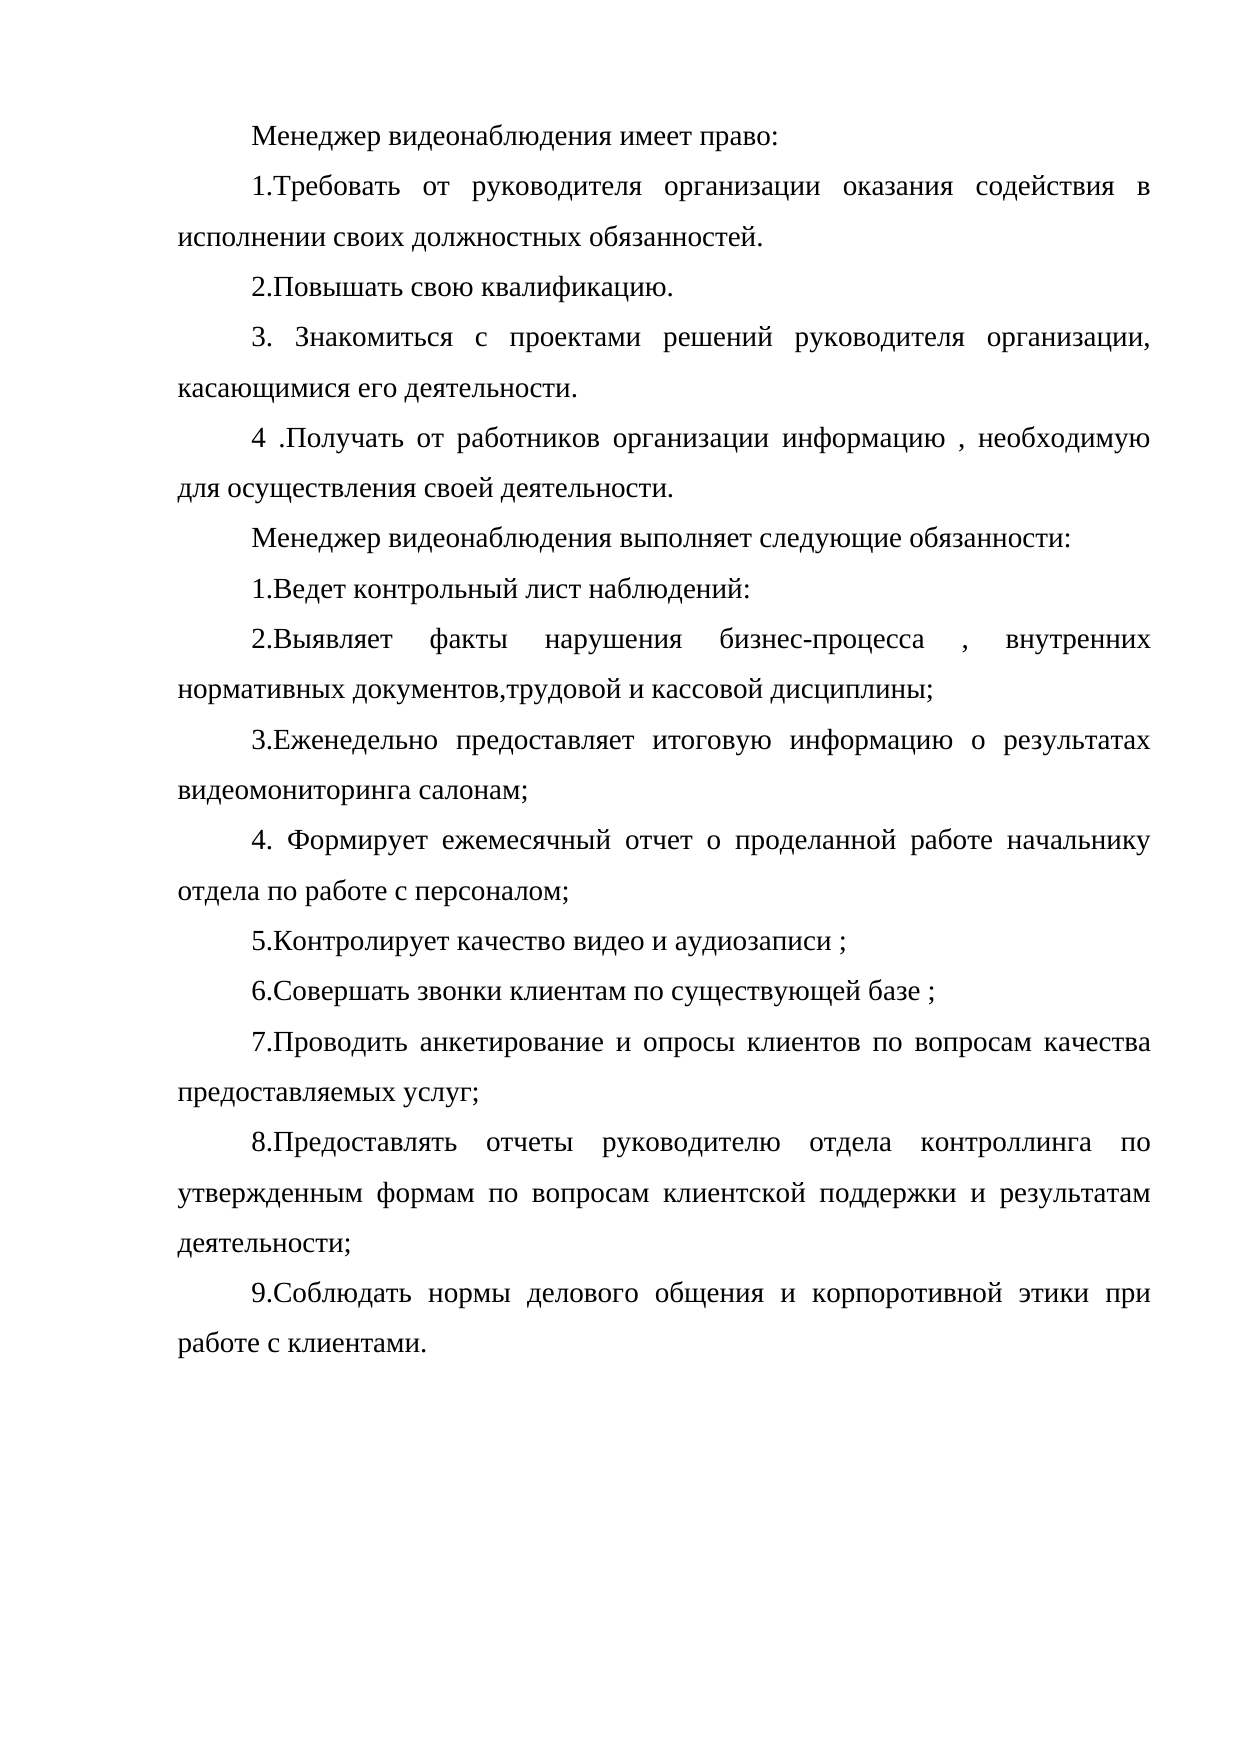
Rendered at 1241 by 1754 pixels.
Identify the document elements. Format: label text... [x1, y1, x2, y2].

text 6.Совершать звонки клиентам по существующей базе ; [177, 973, 1152, 1007]
text 3.Еженедельно предоставляет итоговую информацию о результатах видеомониторинга салонам; [177, 722, 1152, 806]
text Менеджер видеонаблюдения имеет право: [177, 118, 1152, 152]
text 9.Соблюдать нормы делового общения и корпоротивной этики при работе с клиентами. [177, 1275, 1152, 1359]
text 2.Выявляет факты нарушения бизнес-процесса , внутренних нормативных документов,трудовой и кассовой дисциплины; [177, 621, 1152, 705]
text 3. Знакомиться с проектами решений руководителя организации, касающимися его деятельности. [177, 319, 1152, 403]
text 1.Требовать от руководителя организации оказания содействия в исполнении своих должностных обязанностей. [177, 168, 1152, 252]
text 2.Повышать свою квалификацию. [177, 269, 1152, 303]
text 1.Ведет контрольный лист наблюдений: [177, 571, 1152, 604]
text 4. Формирует ежемесячный отчет о проделанной работе начальнику отдела по работе с персоналом; [177, 822, 1152, 906]
text Менеджер видеонаблюдения выполняет следующие обязанности: [177, 521, 1152, 554]
text 7.Проводить анкетирование и опросы клиентов по вопросам качества предоставляемых услуг; [177, 1024, 1152, 1108]
text 4 .Получать от работников организации информацию , необходимую для осуществления своей деятельности. [177, 420, 1152, 504]
text 8.Предоставлять отчеты руководителю отдела контроллинга по утвержденным формам по вопросам клиентской поддержки и результатам деятельности; [177, 1124, 1152, 1258]
text 5.Контролирует качество видео и аудиозаписи ; [177, 923, 1152, 957]
